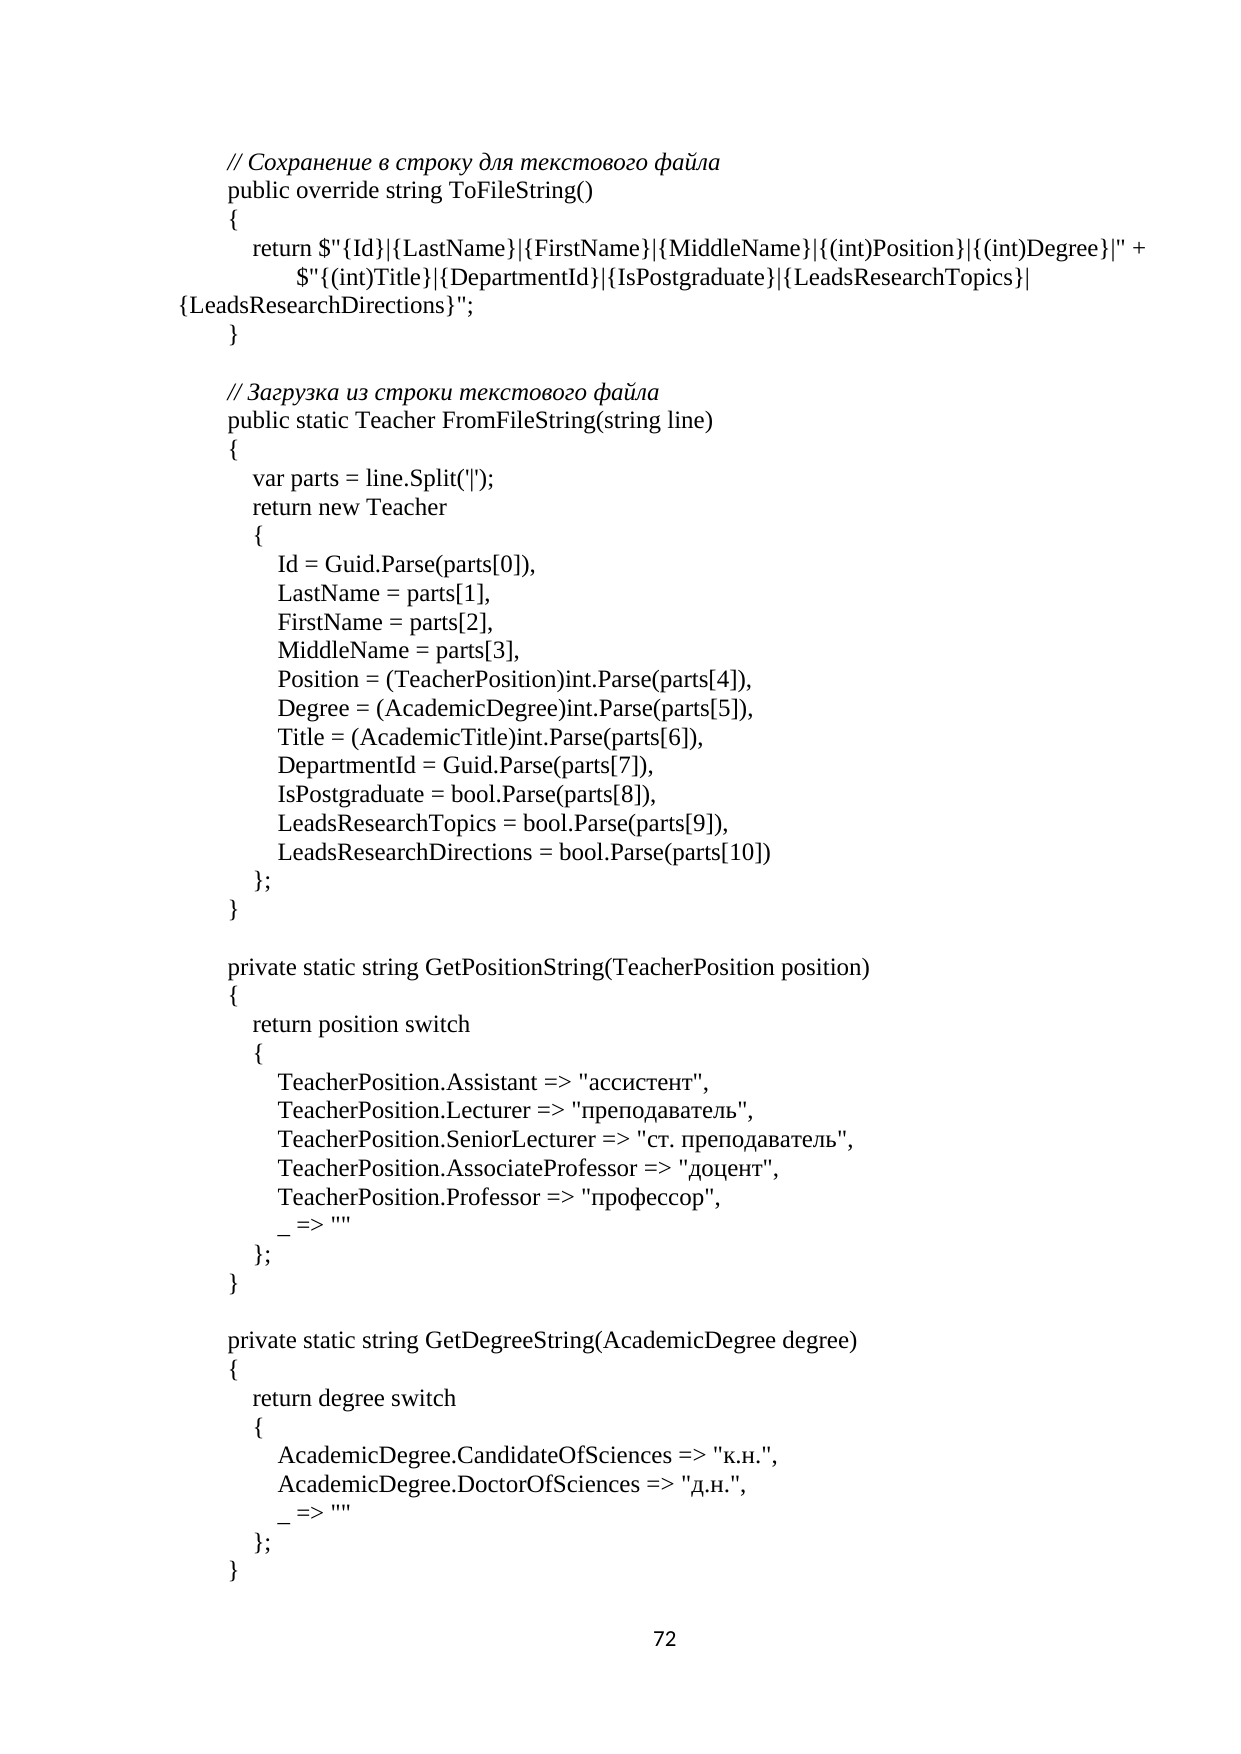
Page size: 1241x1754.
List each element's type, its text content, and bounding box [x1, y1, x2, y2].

text { [177, 981, 1152, 1009]
text { [177, 434, 1152, 463]
text public static Teacher FromFileString(string line) [177, 406, 1152, 434]
text TeacherPosition.Professor => "профессор", [177, 1182, 1152, 1211]
text Degree = (AcademicDegree)int.Parse(parts[5]), [177, 693, 1152, 722]
text FirstName = parts[2], [177, 607, 1152, 636]
text TeacherPosition.AssociateProfessor => "доцент", [177, 1153, 1152, 1182]
text Position = (TeacherPosition)int.Parse(parts[4]), [177, 664, 1152, 693]
text var parts = line.Split('|'); [177, 463, 1152, 492]
text return $"{Id}|{LastName}|{FirstName}|{MiddleName}|{(int)Position}|{(int)Degree}|" + [177, 233, 1152, 262]
text AcademicDegree.CandidateOfSciences => "к.н.", [177, 1441, 1152, 1469]
text } [177, 319, 1152, 348]
text MiddleName = parts[3], [177, 636, 1152, 664]
text }; [177, 866, 1152, 894]
text AcademicDegree.DoctorOfSciences => "д.н.", [177, 1469, 1152, 1498]
text return position switch [177, 1009, 1152, 1038]
text LeadsResearchTopics = bool.Parse(parts[9]), [177, 808, 1152, 837]
text _ => "" [177, 1498, 1152, 1527]
text { [177, 1412, 1152, 1441]
text } [177, 1556, 1152, 1584]
text Title = (AcademicTitle)int.Parse(parts[6]), [177, 722, 1152, 751]
text }; [177, 1239, 1152, 1268]
text // Сохранение в строку для текстового файла [177, 147, 1152, 176]
text TeacherPosition.SeniorLecturer => "ст. преподаватель", [177, 1124, 1152, 1153]
text { [177, 1038, 1152, 1067]
text return degree switch [177, 1383, 1152, 1412]
text $"{(int)Title}|{DepartmentId}|{IsPostgraduate}|{LeadsResearchTopics}|{LeadsResearchDirections}"; [177, 262, 1152, 319]
text // Загрузка из строки текстового файла [177, 377, 1152, 406]
text return new Teacher [177, 492, 1152, 521]
text } [177, 1268, 1152, 1297]
text IsPostgraduate = bool.Parse(parts[8]), [177, 779, 1152, 808]
text LastName = parts[1], [177, 578, 1152, 607]
text { [177, 1354, 1152, 1383]
text TeacherPosition.Lecturer => "преподаватель", [177, 1096, 1152, 1124]
text TeacherPosition.Assistant => "ассистент", [177, 1067, 1152, 1096]
text { [177, 521, 1152, 549]
text DepartmentId = Guid.Parse(parts[7]), [177, 751, 1152, 779]
text Id = Guid.Parse(parts[0]), [177, 549, 1152, 578]
text { [177, 204, 1152, 233]
text }; [177, 1527, 1152, 1556]
text private static string GetPositionString(TeacherPosition position) [177, 952, 1152, 981]
text _ => "" [177, 1211, 1152, 1239]
text LeadsResearchDirections = bool.Parse(parts[10]) [177, 837, 1152, 866]
text public override string ToFileString() [177, 176, 1152, 204]
text private static string GetDegreeString(AcademicDegree degree) [177, 1326, 1152, 1354]
text } [177, 894, 1152, 923]
